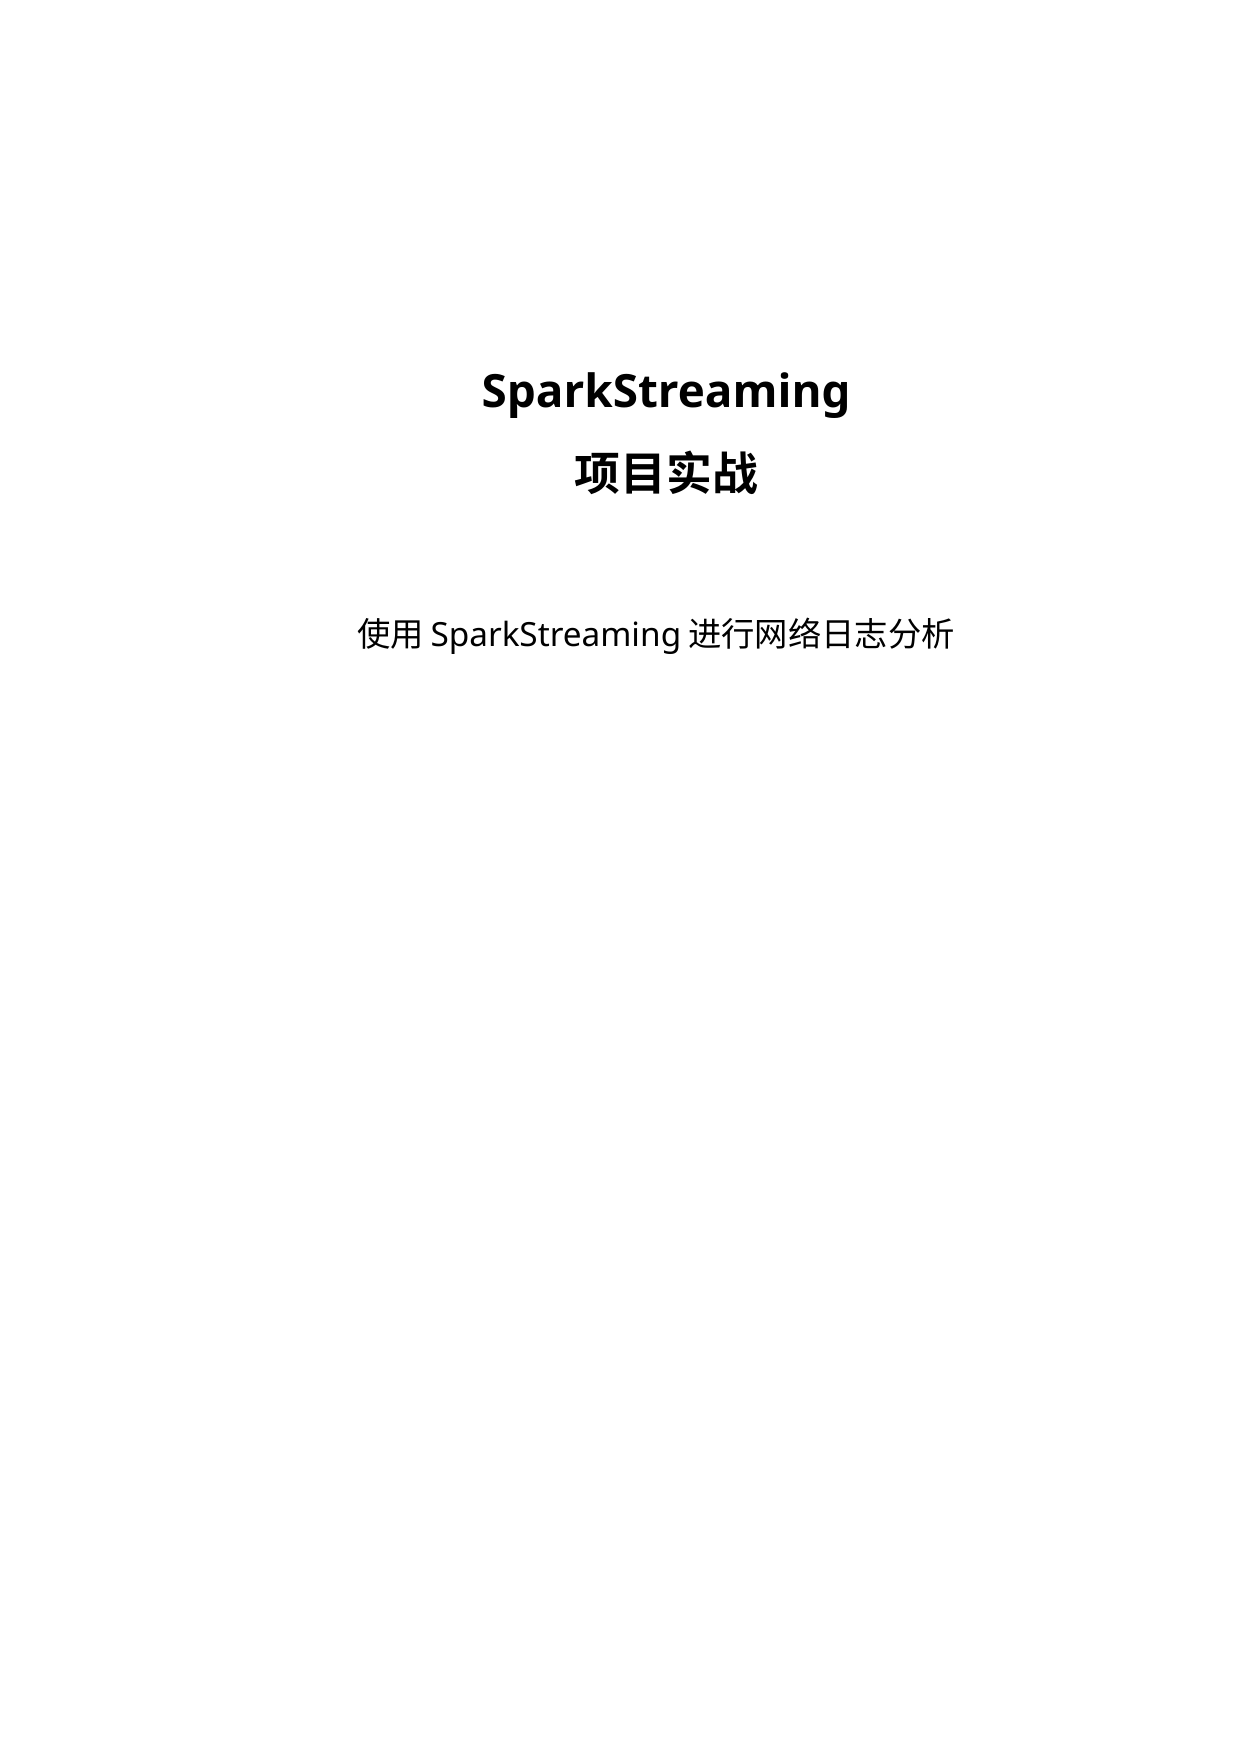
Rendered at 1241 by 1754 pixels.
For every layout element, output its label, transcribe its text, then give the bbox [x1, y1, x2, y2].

text SparkStreaming [187, 357, 1053, 422]
text 使用SparkStreaming进行网络日志分析 [187, 599, 1053, 664]
text 项目实战 [187, 422, 1053, 519]
